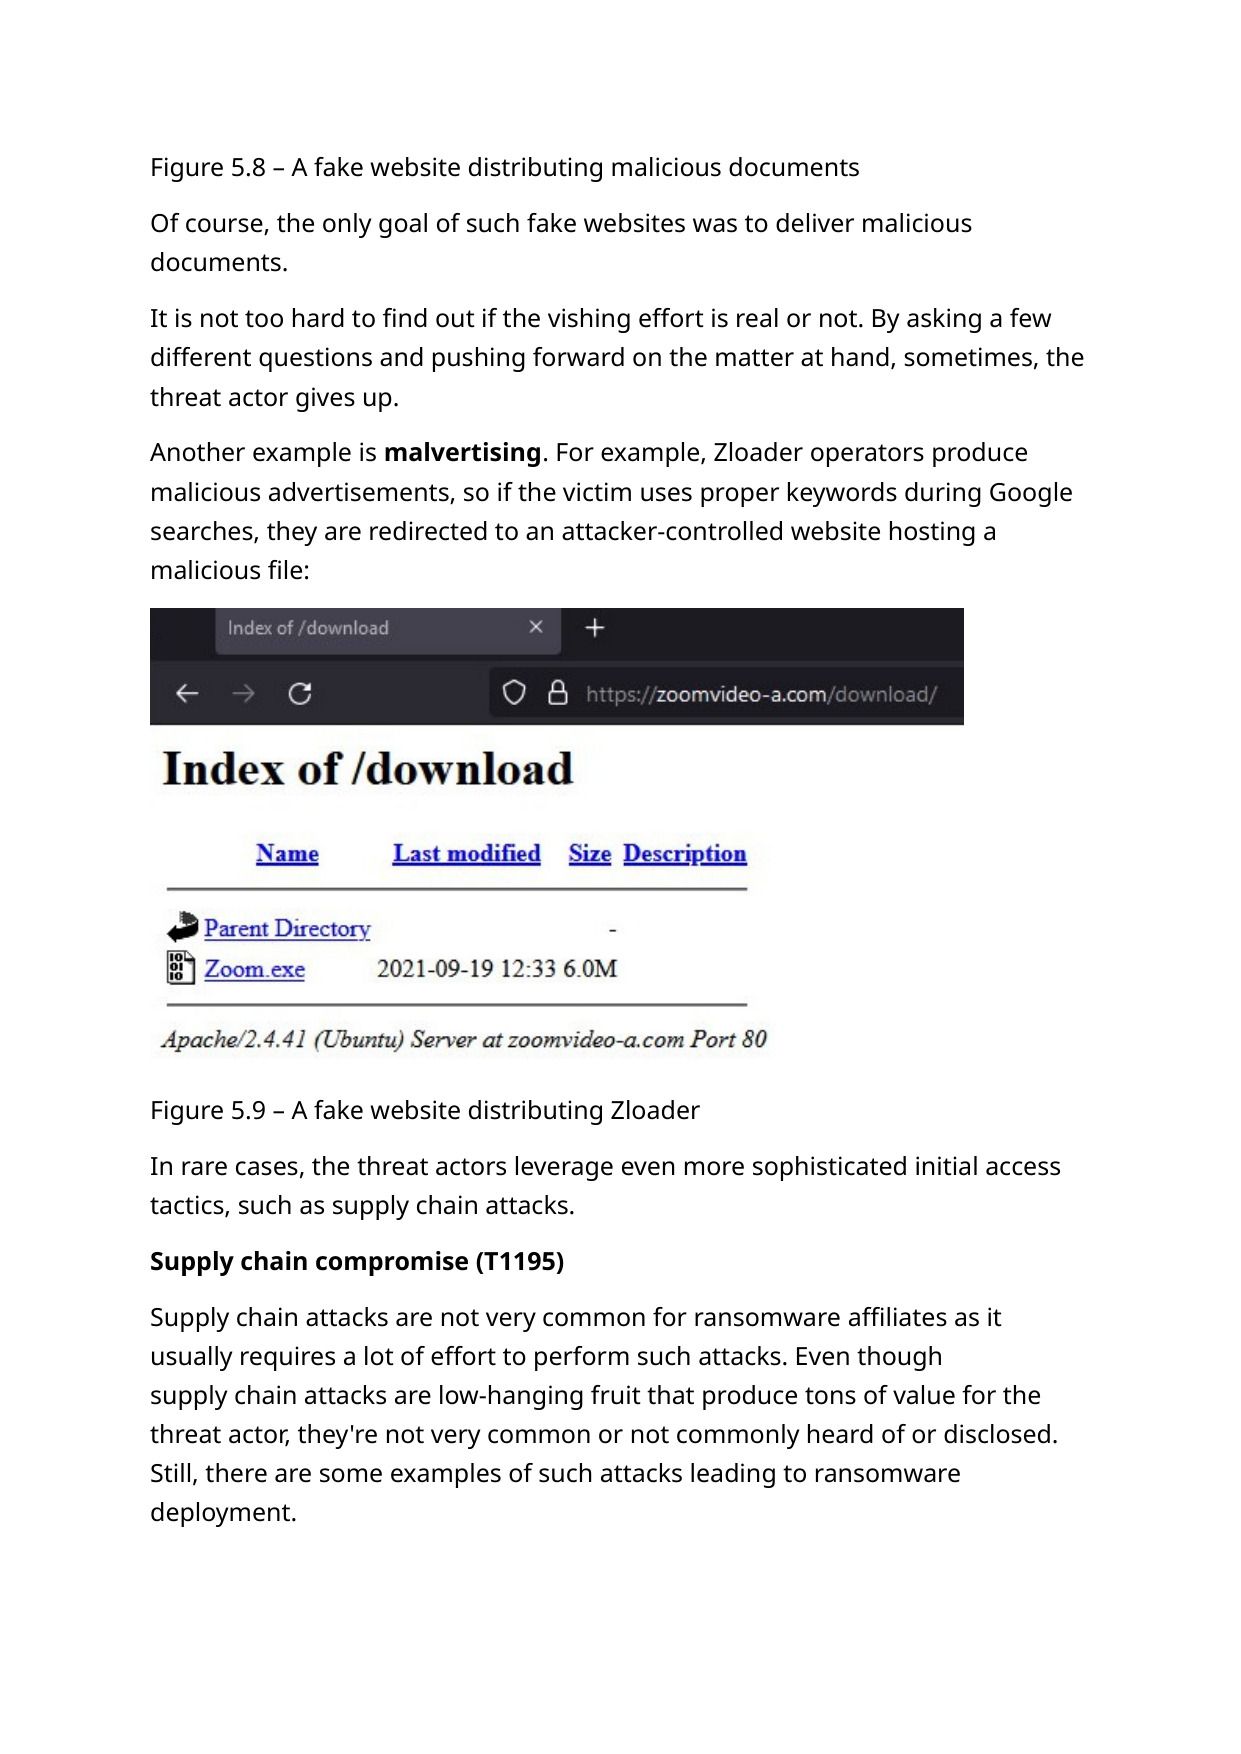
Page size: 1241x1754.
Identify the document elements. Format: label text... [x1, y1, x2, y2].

text Another example is malvertising. For example, Zloader operators produce malicious advertisements, so if the victim uses proper keywords during Google searches, they are redirected to an attacker-controlled website hosting a malicious file: [150, 435, 1090, 587]
text In rare cases, the threat actors leverage even more sophisticated initial access tactics, such as supply chain attacks. [150, 1148, 1090, 1222]
picture [150, 608, 964, 1071]
text Of course, the only goal of such fake websites was to deliver malicious documents. [150, 206, 1090, 279]
text Figure 5.8 – A fake website distributing malicious documents [150, 150, 1090, 184]
text Supply chain compromise (T1195) [150, 1243, 1090, 1277]
text Figure 5.9 – A fake website distributing Zloader [150, 1093, 1090, 1127]
text Supply chain attacks are not very common for ransomware affiliates as it usually requires a lot of effort to perform such attacks. Even though supply chain attacks are low-hanging fruit that produce tons of value for the threat actor, they're not very common or not commonly heard of or disclosed. Still, there are some examples of such attacks leading to ransomware deployment. [150, 1299, 1090, 1529]
text It is not too hard to find out if the vishing effort is real or not. By asking a few different questions and pushing forward on the matter at hand, sometimes, the threat actor gives up. [150, 301, 1090, 413]
